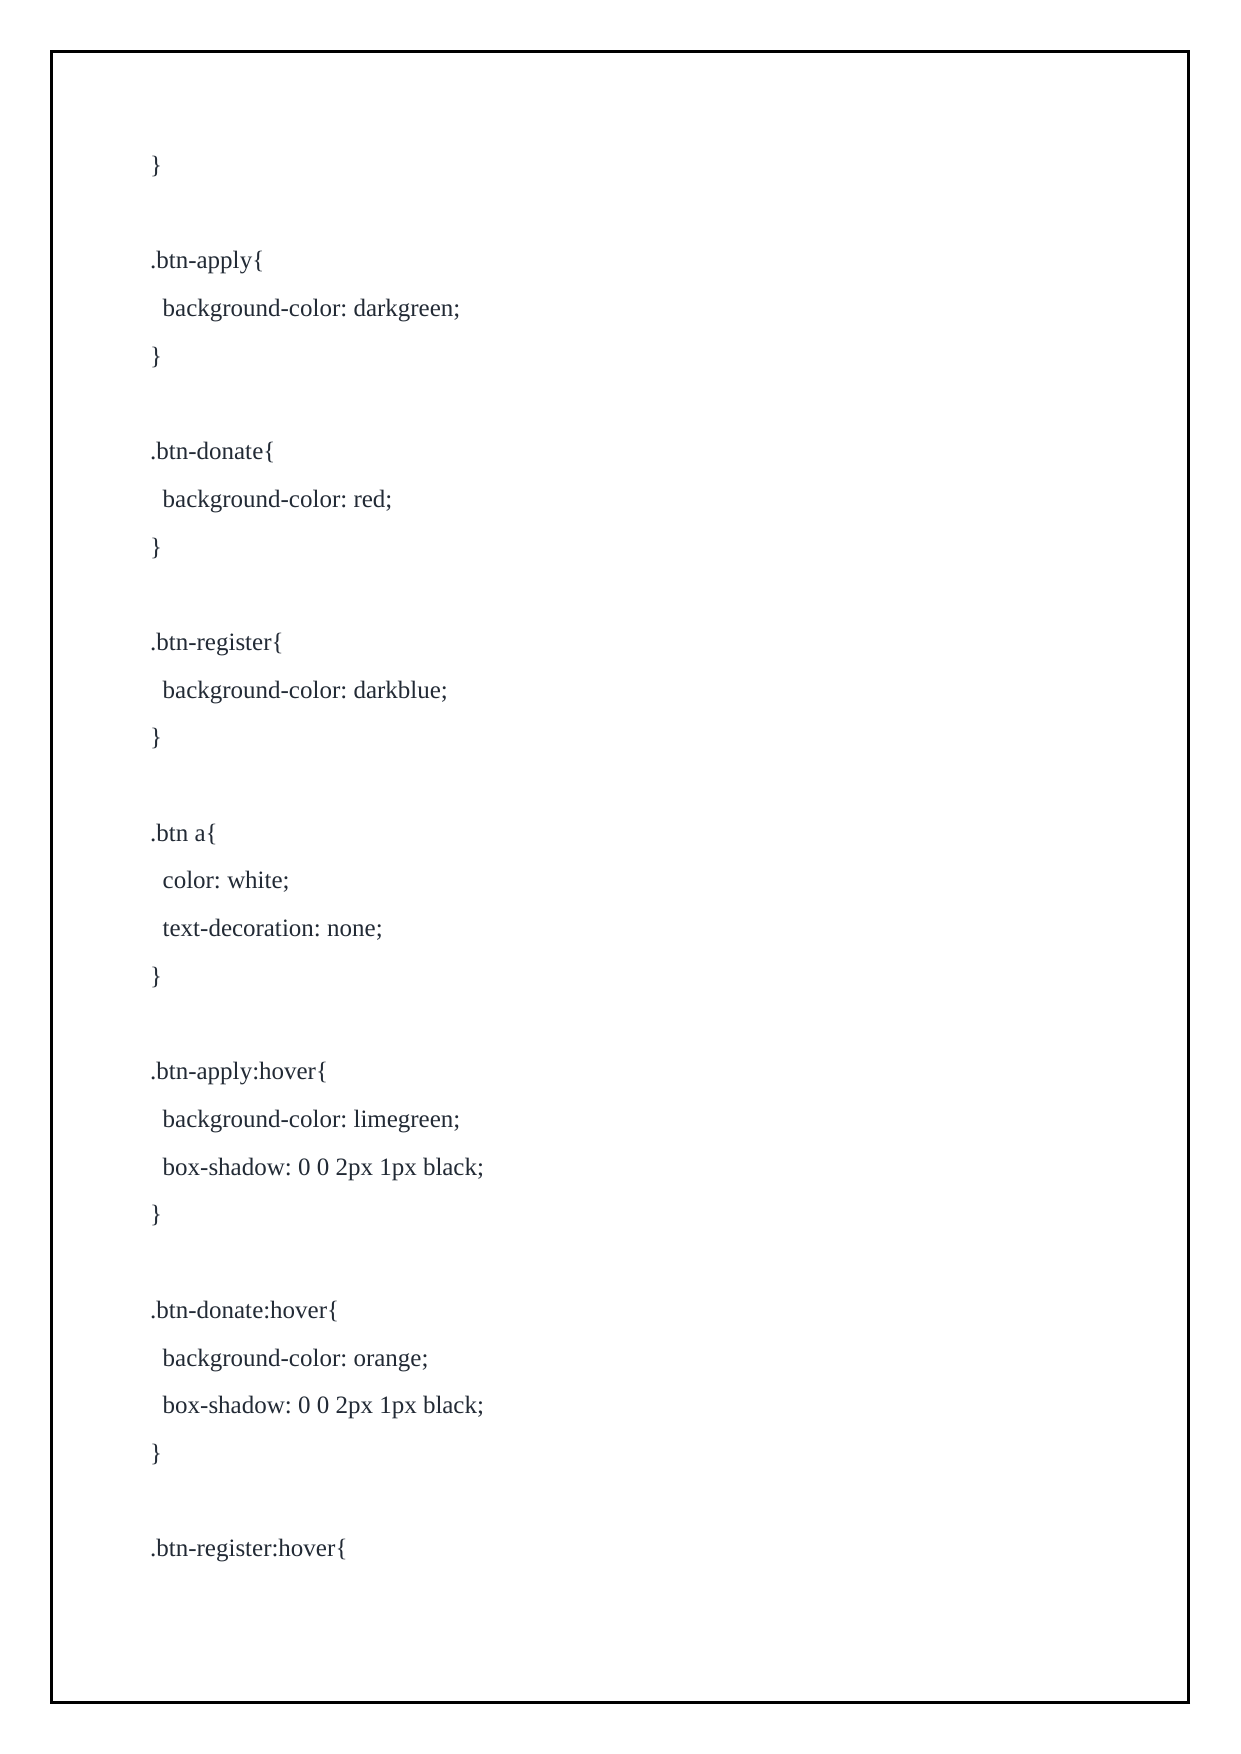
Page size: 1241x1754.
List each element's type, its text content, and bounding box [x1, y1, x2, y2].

text .btn a{ [150, 818, 1090, 847]
text } [150, 150, 1090, 179]
text background-color: darkblue; [150, 675, 1090, 703]
text } [150, 722, 1090, 751]
text .btn-apply{ [150, 245, 1090, 274]
text } [150, 341, 1090, 369]
text .btn-donate{ [150, 436, 1090, 465]
text .btn-donate:hover{ [150, 1295, 1090, 1324]
text color: white; [150, 866, 1090, 894]
text box-shadow: 0 0 2px 1px black; [150, 1152, 1090, 1181]
text .btn-register:hover{ [150, 1533, 1090, 1562]
text text-decoration: none; [150, 913, 1090, 942]
text } [150, 1438, 1090, 1467]
text .btn-apply:hover{ [150, 1056, 1090, 1085]
text background-color: orange; [150, 1343, 1090, 1371]
text } [150, 1199, 1090, 1228]
text background-color: red; [150, 484, 1090, 513]
text } [150, 961, 1090, 990]
text background-color: darkgreen; [150, 293, 1090, 322]
text box-shadow: 0 0 2px 1px black; [150, 1390, 1090, 1419]
text } [150, 532, 1090, 560]
text .btn-register{ [150, 627, 1090, 656]
text background-color: limegreen; [150, 1104, 1090, 1133]
